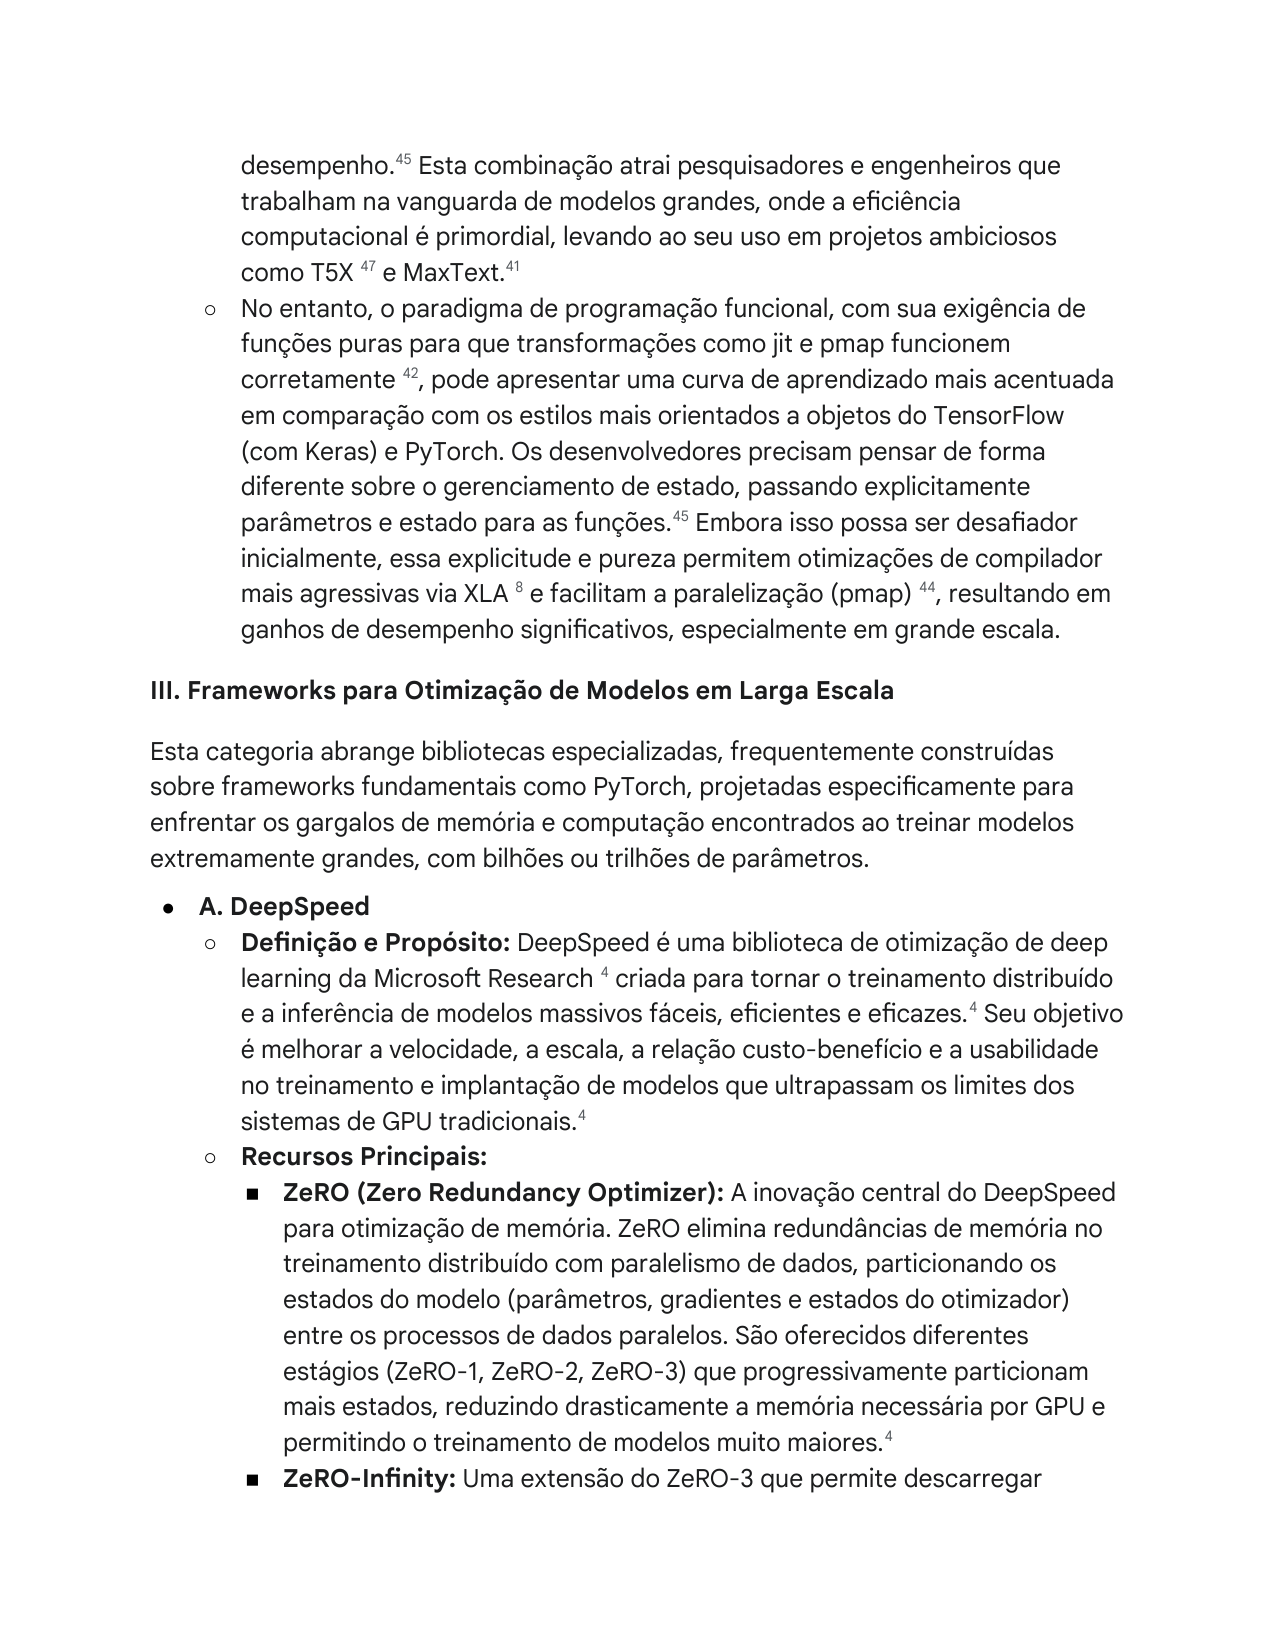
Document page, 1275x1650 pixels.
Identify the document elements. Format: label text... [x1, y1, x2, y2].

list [203, 150, 1125, 288]
list A. DeepSpeed [161, 891, 1125, 923]
list Recursos Principais: [203, 1141, 1125, 1173]
list Definição e Propósito: DeepSpeed é uma biblioteca de otimização de deep learning da Microsoft Research 4 criada para tornar o treinamento distribuído e a inferência de modelos massivos fáceis, eficientes e eficazes.4 Seu objetivo é melhorar a velocidade, a escala, a relação custo-benefício e a usabilidade no treinamento e implantação de modelos que ultrapassam os limites dos sistemas de GPU tradicionais.4 [203, 927, 1125, 1137]
text Esta categoria abrange bibliotecas especializadas, frequentemente construídas sobre frameworks fundamentais como PyTorch, projetadas especificamente para enfrentar os gargalos de memória e computação encontrados ao treinar modelos extremamente grandes, com bilhões ou trilhões de parâmetros. [150, 736, 1125, 874]
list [245, 1463, 1125, 1494]
list ZeRO (Zero Redundancy Optimizer): A inovação central do DeepSpeed para otimização de memória. ZeRO elimina redundâncias de memória no treinamento distribuído com paralelismo de dados, particionando os estados do modelo (parâmetros, gradientes e estados do otimizador) entre os processos de dados paralelos. São oferecidos diferentes estágios (ZeRO-1, ZeRO-2, ZeRO-3) que progressivamente particionam mais estados, reduzindo drasticamente a memória necessária por GPU e permitindo o treinamento de modelos muito maiores.4 [245, 1177, 1125, 1459]
text III. Frameworks para Otimização de Modelos em Larga Escala [150, 675, 1125, 707]
list No entanto, o paradigma de programação funcional, com sua exigência de funções puras para que transformações como jit e pmap funcionem corretamente 42, pode apresentar uma curva de aprendizado mais acentuada em comparação com os estilos mais orientados a objetos do TensorFlow (com Keras) e PyTorch. Os desenvolvedores precisam pensar de forma diferente sobre o gerenciamento de estado, passando explicitamente parâmetros e estado para as funções.45 Embora isso possa ser desafiador inicialmente, essa explicitude e pureza permitem otimizações de compilador mais agressivas via XLA 8 e facilitam a paralelização (pmap) 44, resultando em ganhos de desempenho significativos, especialmente em grande escala. [203, 293, 1125, 646]
